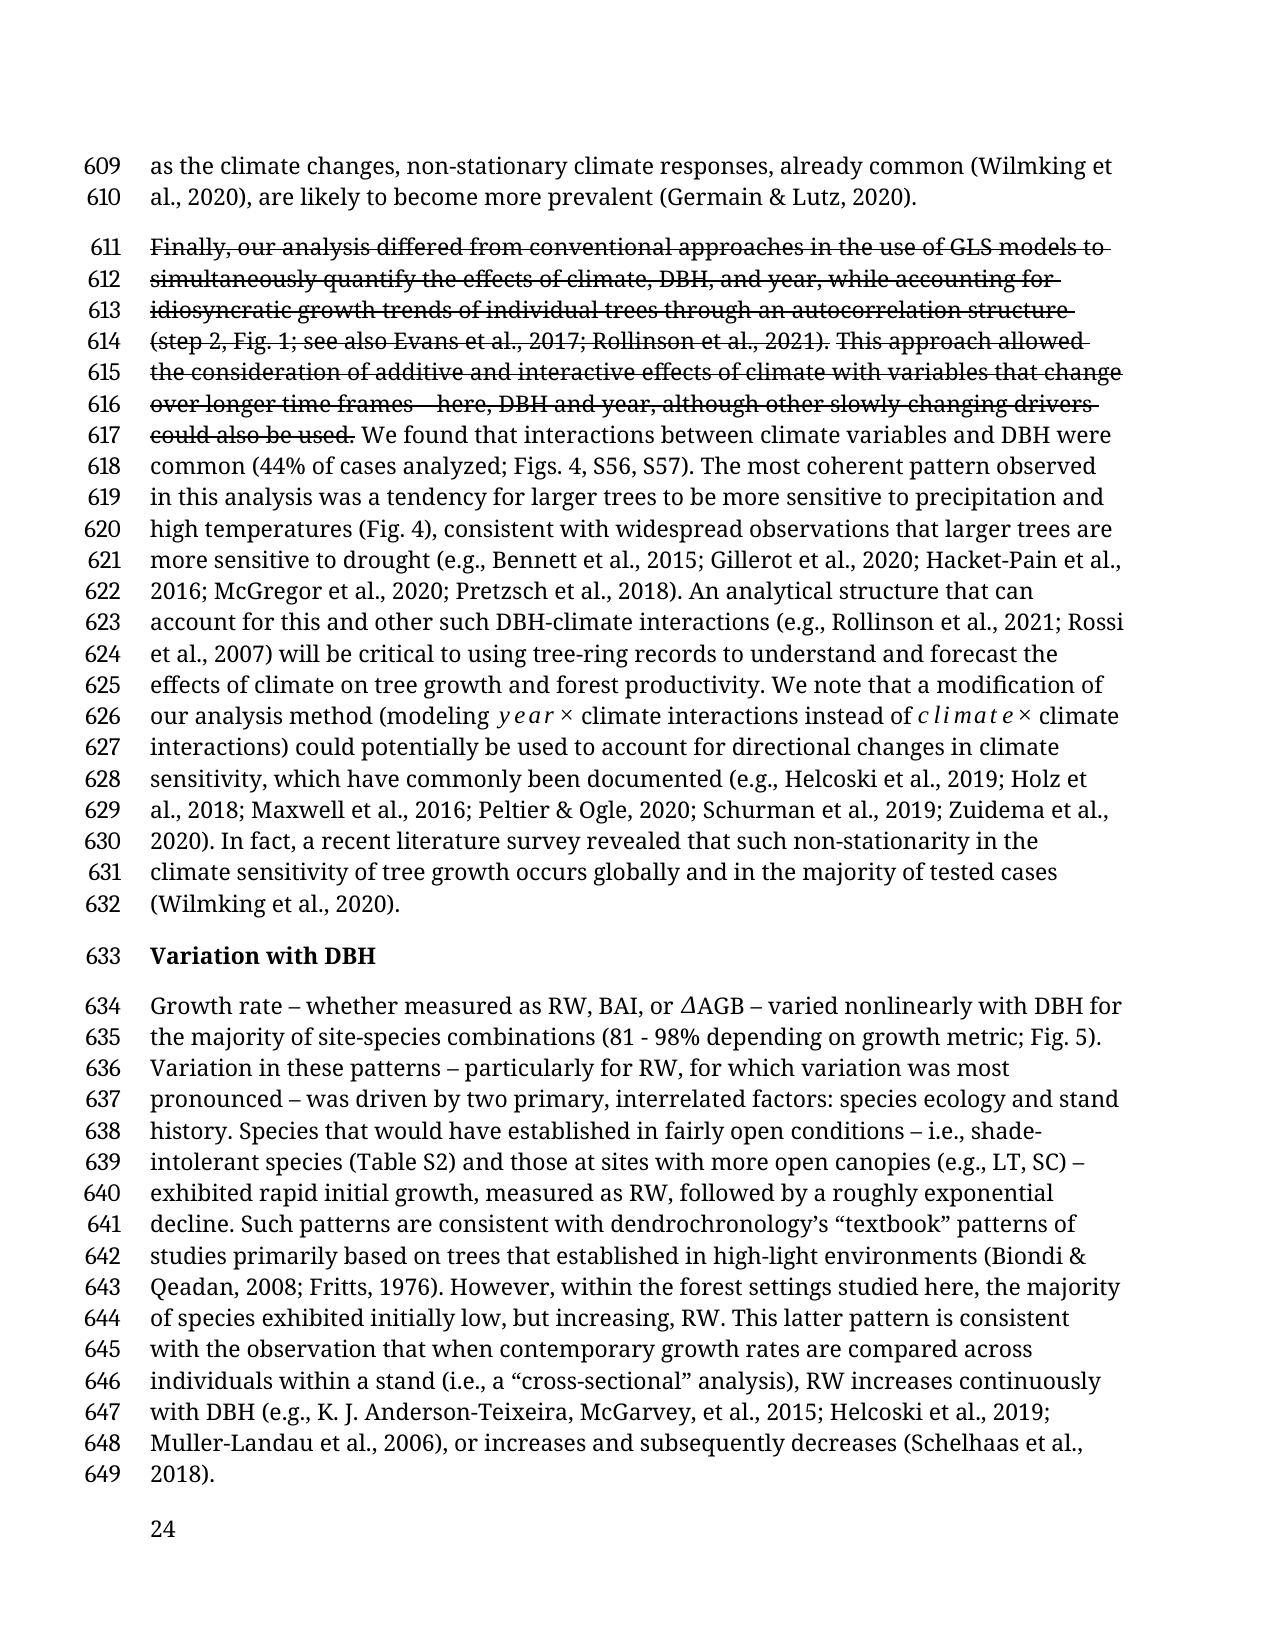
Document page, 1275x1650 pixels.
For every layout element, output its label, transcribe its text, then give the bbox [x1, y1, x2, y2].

subtitle Variation with DBH [150, 939, 1125, 971]
text Finally, our analysis differed from conventional approaches in the use of GLS models to simultaneously quantify the effects of climate, DBH, and year, while accounting for idiosyncratic growth trends of individual trees through an autocorrelation structure (step 2, Fig. 1; see also Evans et al., 2017; Rollinson et al., 2021). This approach allowed the consideration of additive and interactive effects of climate with variables that change over longer time frames – here, DBH and year, although other slowly-changing drivers could also be used. We found that interactions between climate variables and DBH were common (44% of cases analyzed; Figs. 4, S56, S57). The most coherent pattern observed in this analysis was a tendency for larger trees to be more sensitive to precipitation and high temperatures (Fig. 4), consistent with widespread observations that larger trees are more sensitive to drought (e.g., Bennett et al., 2015; Gillerot et al., 2020; Hacket-Pain et al., 2016; McGregor et al., 2020; Pretzsch et al., 2018). An analytical structure that can account for this and other such DBH-climate interactions (e.g., Rollinson et al., 2021; Rossi et al., 2007) will be critical to using tree-ring records to understand and forecast the effects of climate on tree growth and forest productivity. We note that a modification of our analysis method (modeling climate interactions instead of climate interactions) could potentially be used to account for directional changes in climate sensitivity, which have commonly been documented (e.g., Helcoski et al., 2019; Holz et al., 2018; Maxwell et al., 2016; Peltier & Ogle, 2020; Schurman et al., 2019; Zuidema et al., 2020). In fact, a recent literature survey revealed that such non-stationarity in the climate sensitivity of tree growth occurs globally and in the majority of tested cases (Wilmking et al., 2020). [150, 231, 1125, 919]
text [150, 150, 1125, 212]
text Growth rate – whether measured as RW, BAI, or AGB – varied nonlinearly with DBH for the majority of site-species combinations (81 - 98% depending on growth metric; Fig. 5). Variation in these patterns – particularly for RW, for which variation was most pronounced – was driven by two primary, interrelated factors: species ecology and stand history. Species that would have established in fairly open conditions – i.e., shade-intolerant species (Table S2) and those at sites with more open canopies (e.g., LT, SC) – exhibited rapid initial growth, measured as RW, followed by a roughly exponential decline. Such patterns are consistent with dendrochronology’s “textbook” patterns of studies primarily based on trees that established in high-light environments (Biondi & Qeadan, 2008; Fritts, 1976). However, within the forest settings studied here, the majority of species exhibited initially low, but increasing, RW. This latter pattern is consistent with the observation that when contemporary growth rates are compared across individuals within a stand (i.e., a “cross-sectional” analysis), RW increases continuously with DBH (e.g., K. J. Anderson-Teixeira, McGarvey, et al., 2015; Helcoski et al., 2019; Muller-Landau et al., 2006), or increases and subsequently decreases (Schelhaas et al., 2018). [150, 989, 1125, 1489]
